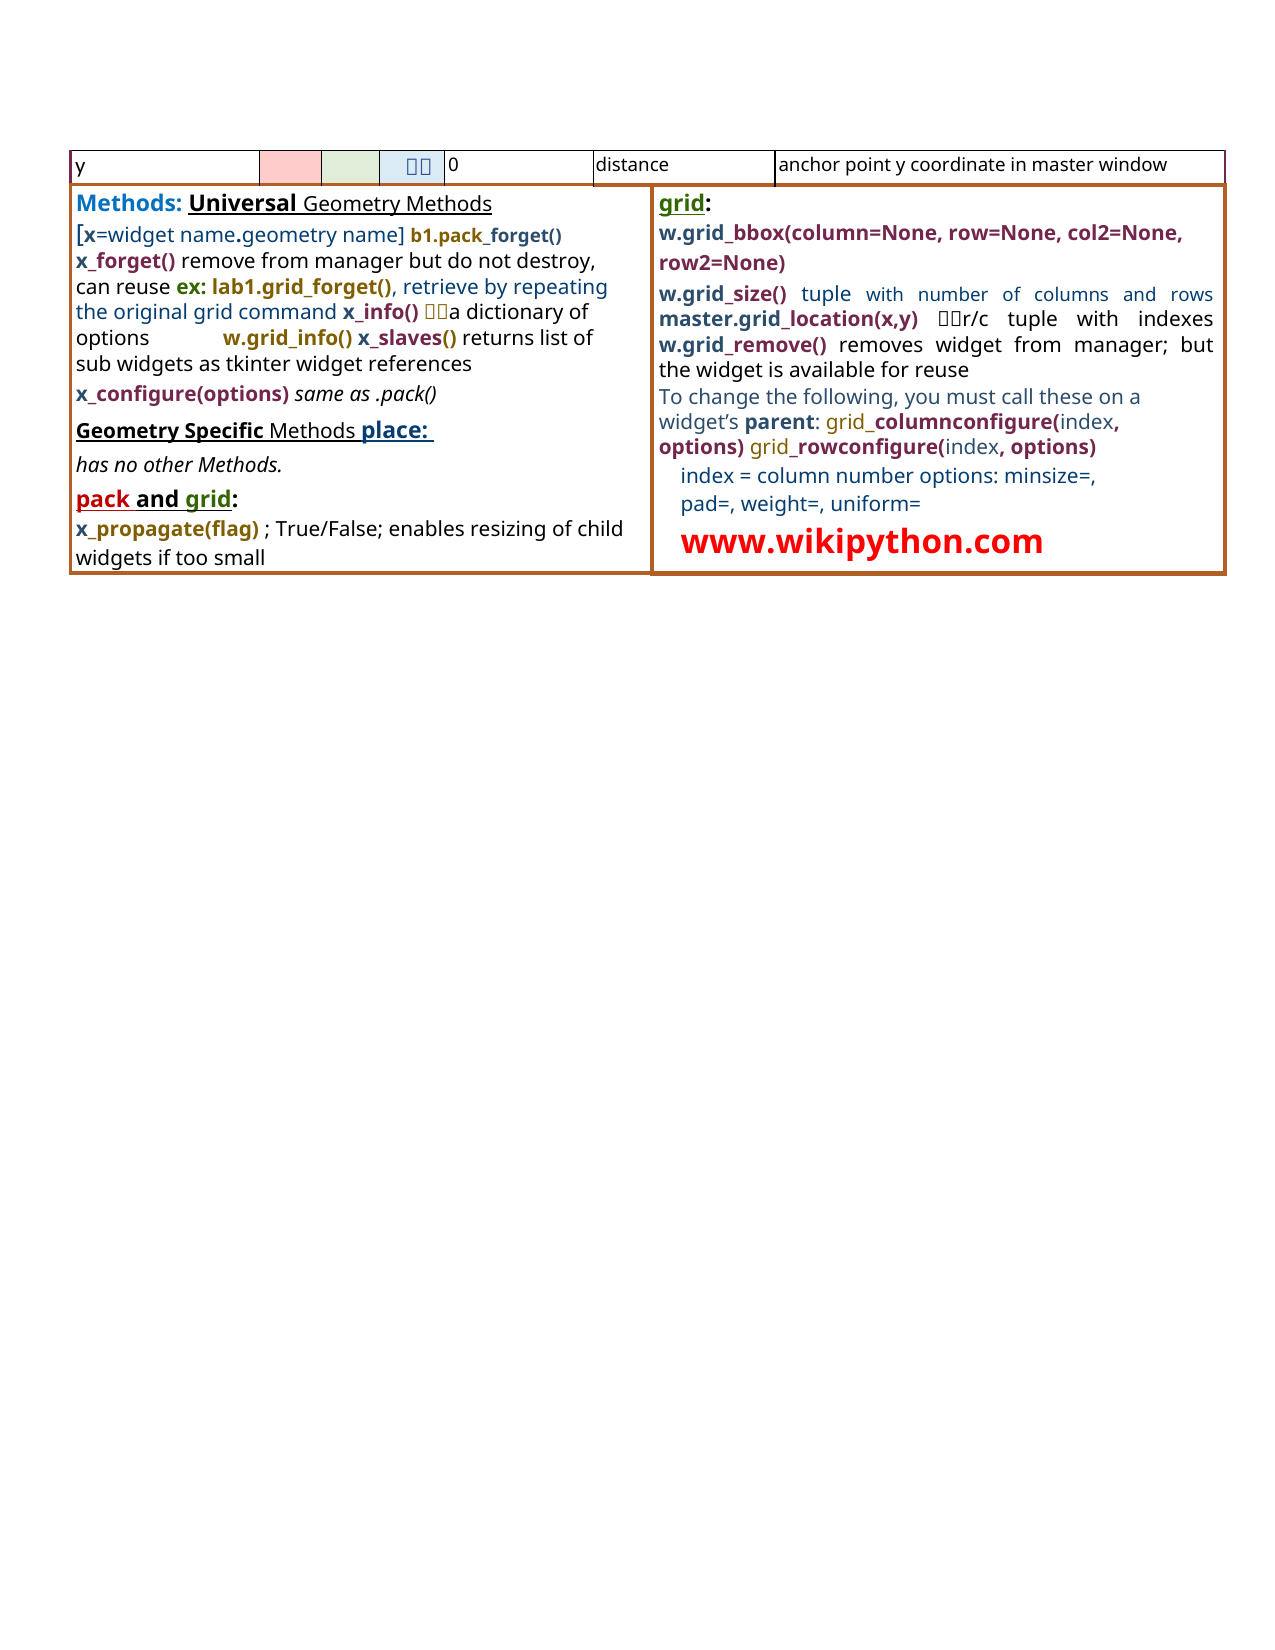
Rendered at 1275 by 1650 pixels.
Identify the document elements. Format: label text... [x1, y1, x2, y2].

table_cell 0 [445, 151, 593, 183]
table_cell y [72, 151, 259, 183]
table_cell grid: w.grid_bbox(column=None, row=None, col2=None, row2=None) w.grid_size() tuple with number of columns and rows master.grid_location(x,y) r/c tuple with indexes w.grid_remove() removes widget from manager; but the widget is available for reuse To change the following, you must call these on a widget’s parent: grid_columnconfigure(index, options) grid_rowconfigure(index, options) index = column number options: minsize=, pad=, weight=, uniform= www.wikipython.com [654, 187, 1223, 571]
table_cell [322, 151, 379, 183]
table_cell distance [594, 151, 774, 183]
table_cell Methods: Universal Geometry Methods [x=widget name.geometry name] b1.pack_forget() x_forget() remove from manager but do not destroy, can reuse ex: lab1.grid_forget(), retrieve by repeating the original grid command x_info() a dictionary of options w.grid_info() x_slaves() returns list of sub widgets as tkinter widget references x_configure(options) same as .pack() Geometry Specific Methods place: has no other Methods. pack and grid: x_propagate(flag) ; True/False; enables resizing of child widgets if too small [72, 186, 650, 571]
table_cell anchor point y coordinate in master window [776, 151, 1224, 183]
table_cell  [380, 151, 444, 183]
table_cell [260, 151, 321, 183]
